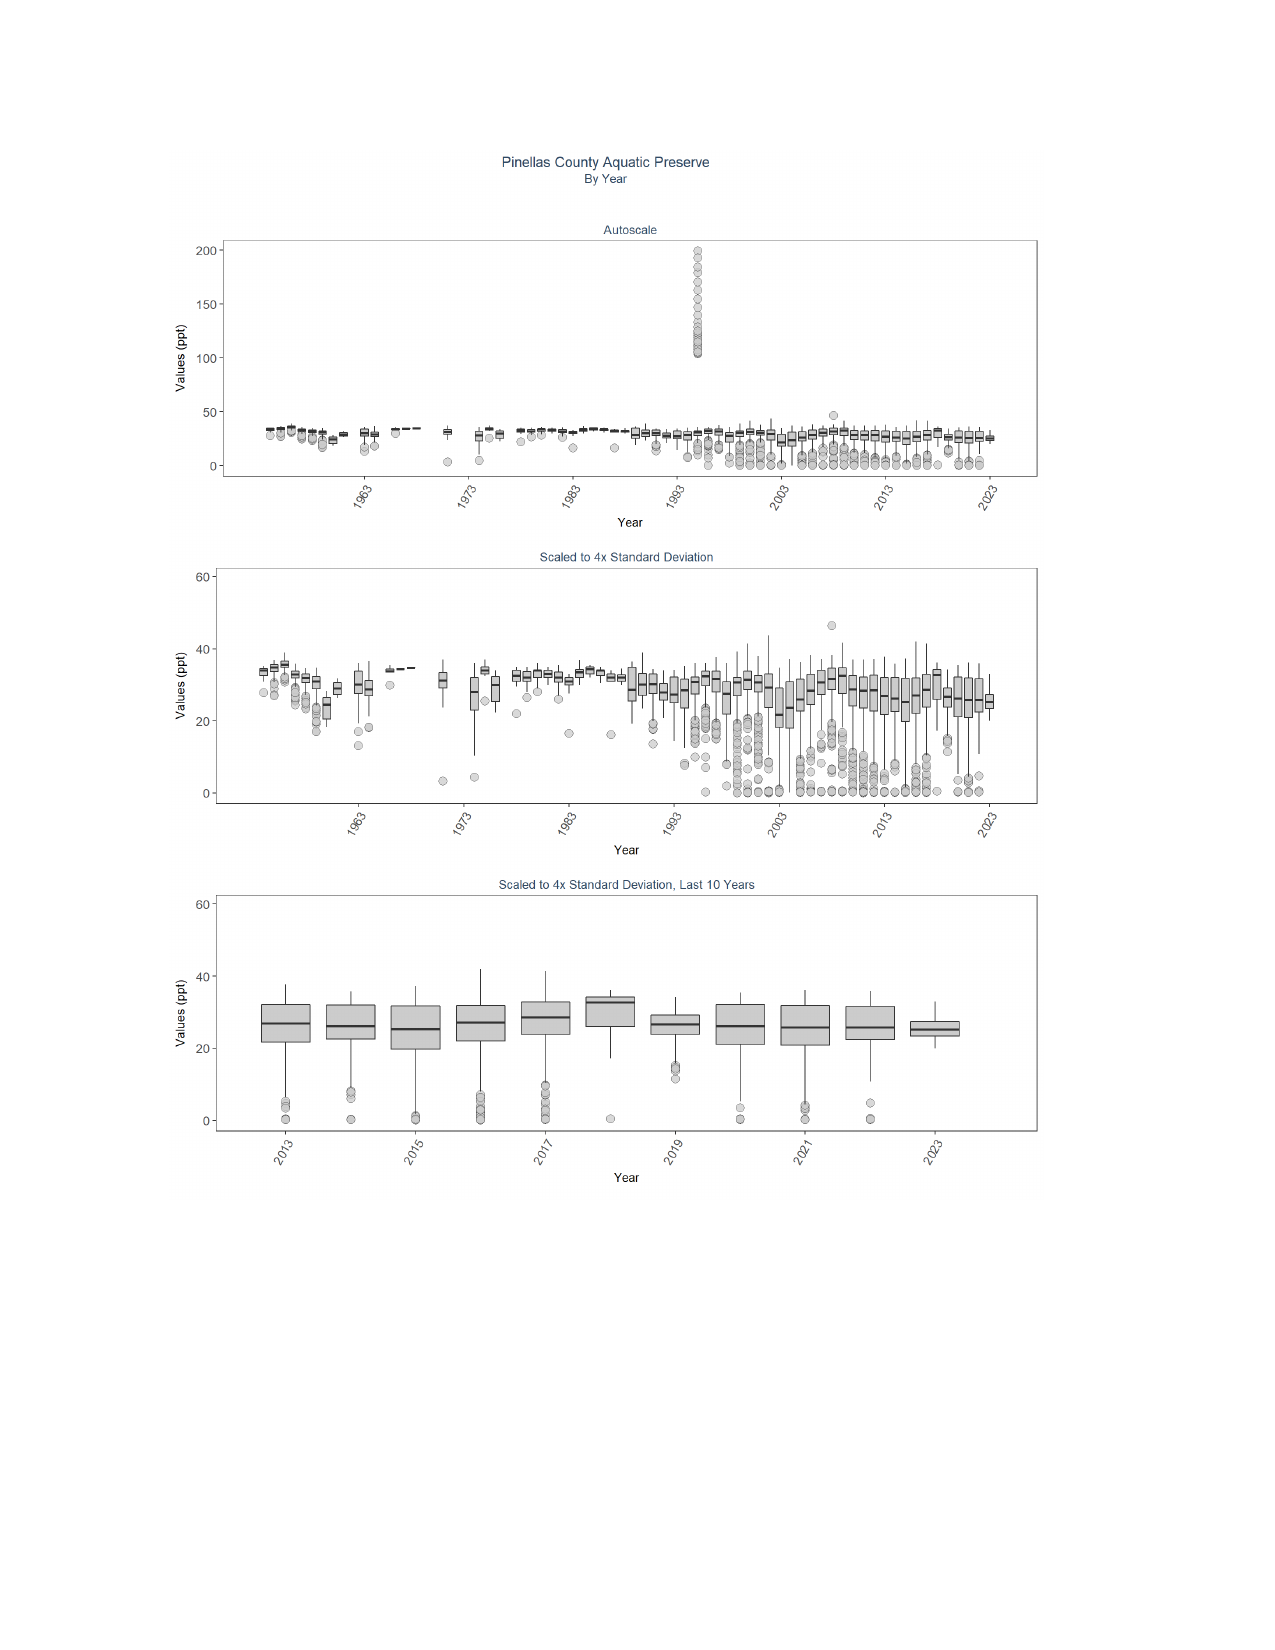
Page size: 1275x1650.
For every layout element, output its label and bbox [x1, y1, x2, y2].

picture [168, 150, 1044, 1200]
